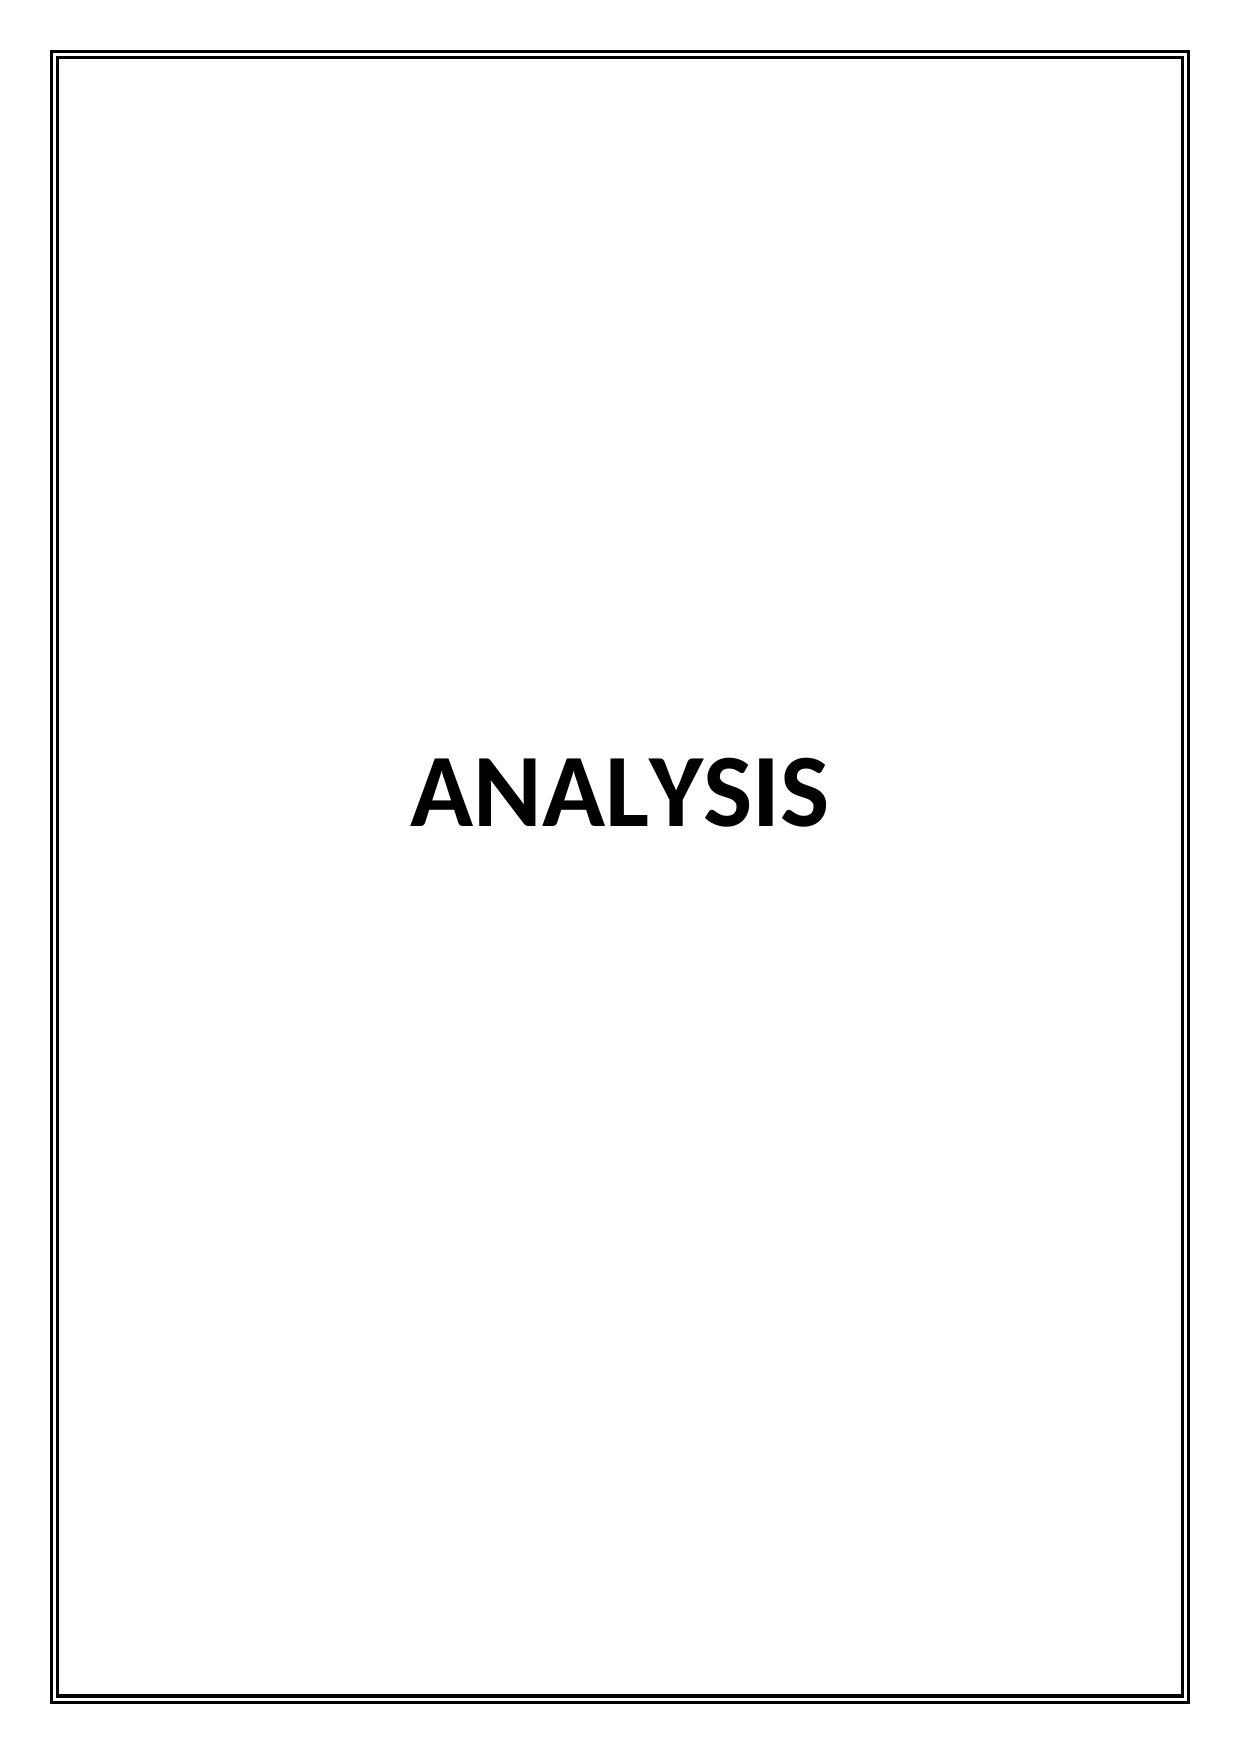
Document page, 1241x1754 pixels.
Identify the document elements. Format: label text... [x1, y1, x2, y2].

subtitle ANALYSIS [261, 733, 979, 850]
